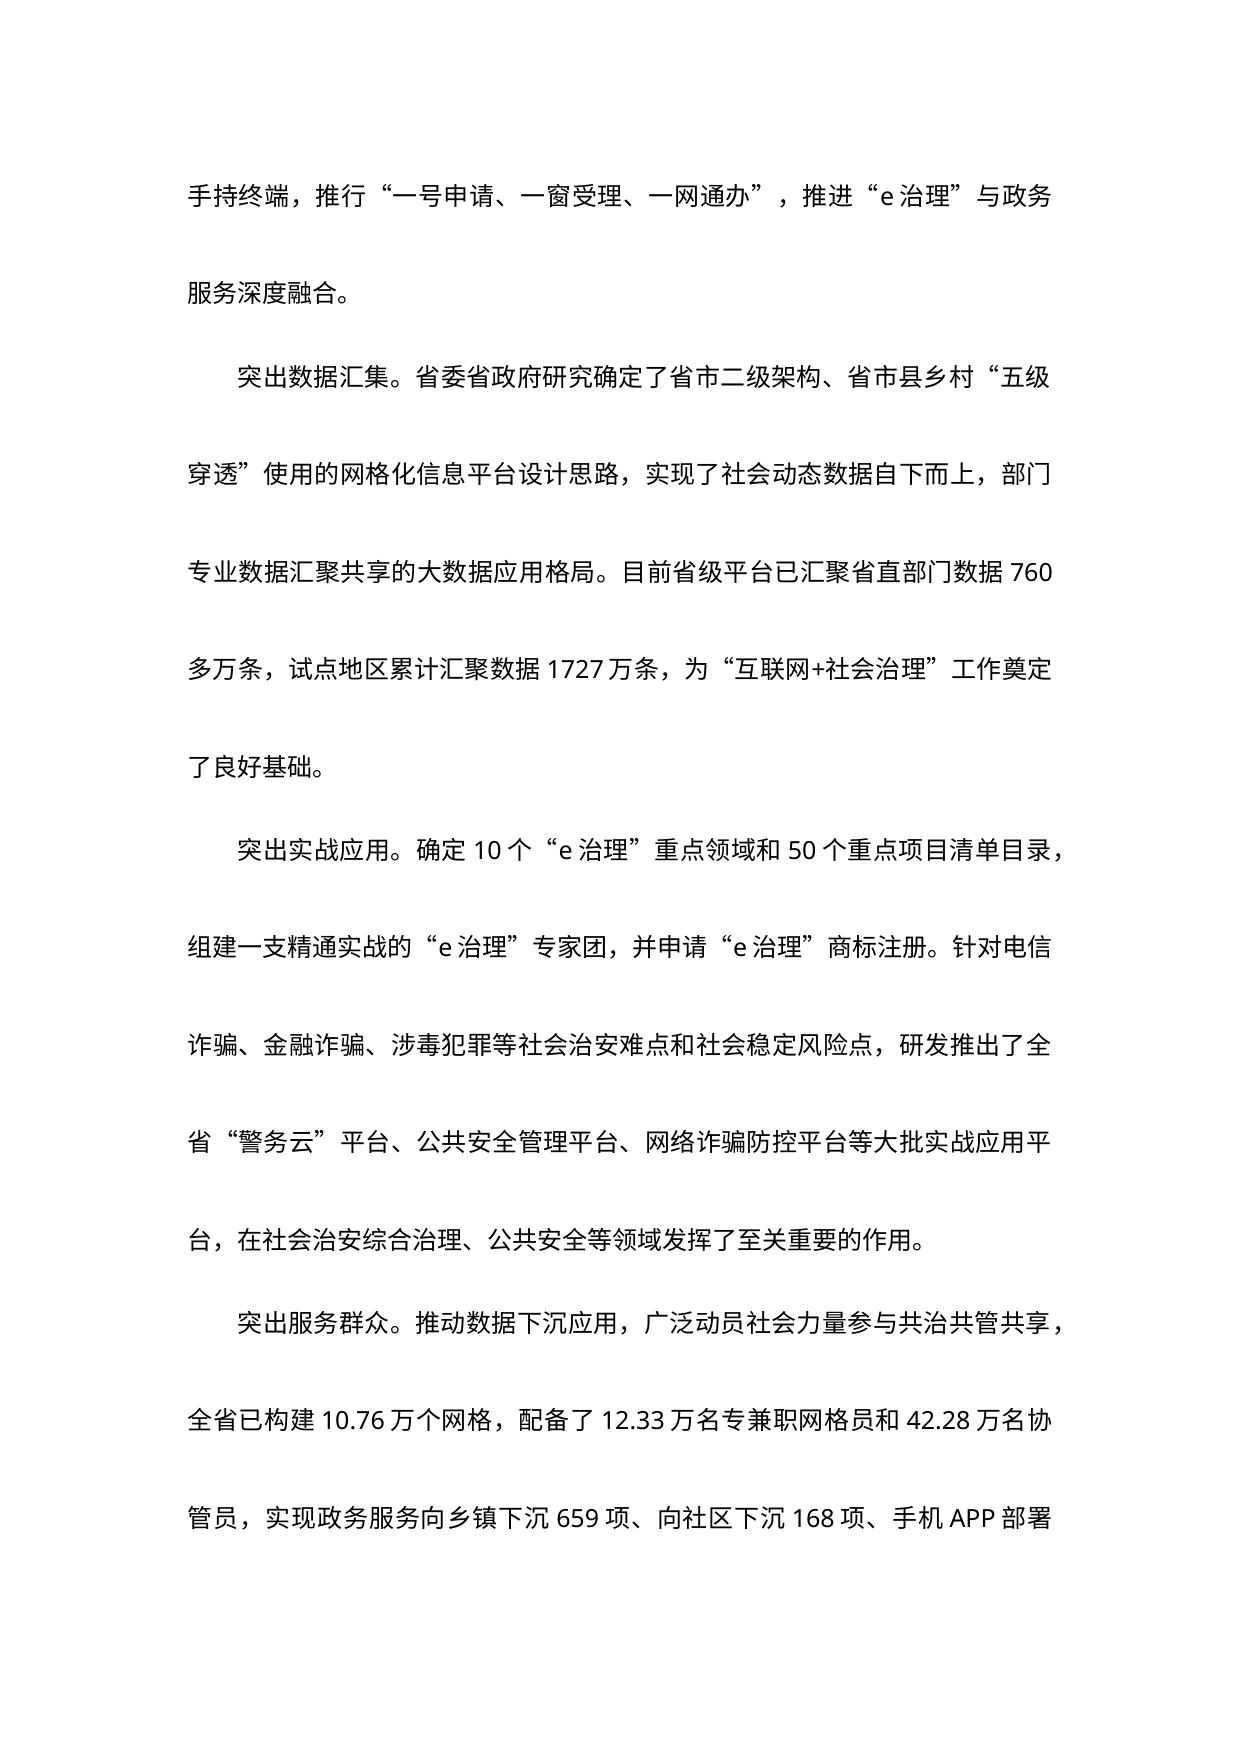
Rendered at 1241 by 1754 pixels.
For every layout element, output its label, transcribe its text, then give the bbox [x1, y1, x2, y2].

text 突出实战应用。确定10个“e治理”重点领域和50个重点项目清单目录，组建一支精通实战的“e治理”专家团，并申请“e治理”商标注册。针对电信诈骗、金融诈骗、涉毒犯罪等社会治安难点和社会稳定风险点，研发推出了全省“警务云”平台、公共安全管理平台、网络诈骗防控平台等大批实战应用平台，在社会治安综合治理、公共安全等领域发挥了至关重要的作用。 [187, 816, 1053, 1271]
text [187, 162, 1053, 324]
text 突出数据汇集。省委省政府研究确定了省市二级架构、省市县乡村“五级穿透”使用的网格化信息平台设计思路，实现了社会动态数据自下而上，部门专业数据汇聚共享的大数据应用格局。目前省级平台已汇聚省直部门数据760多万条，试点地区累计汇聚数据1727万条，为“互联网+社会治理”工作奠定了良好基础。 [187, 343, 1053, 798]
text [187, 1289, 1053, 1549]
